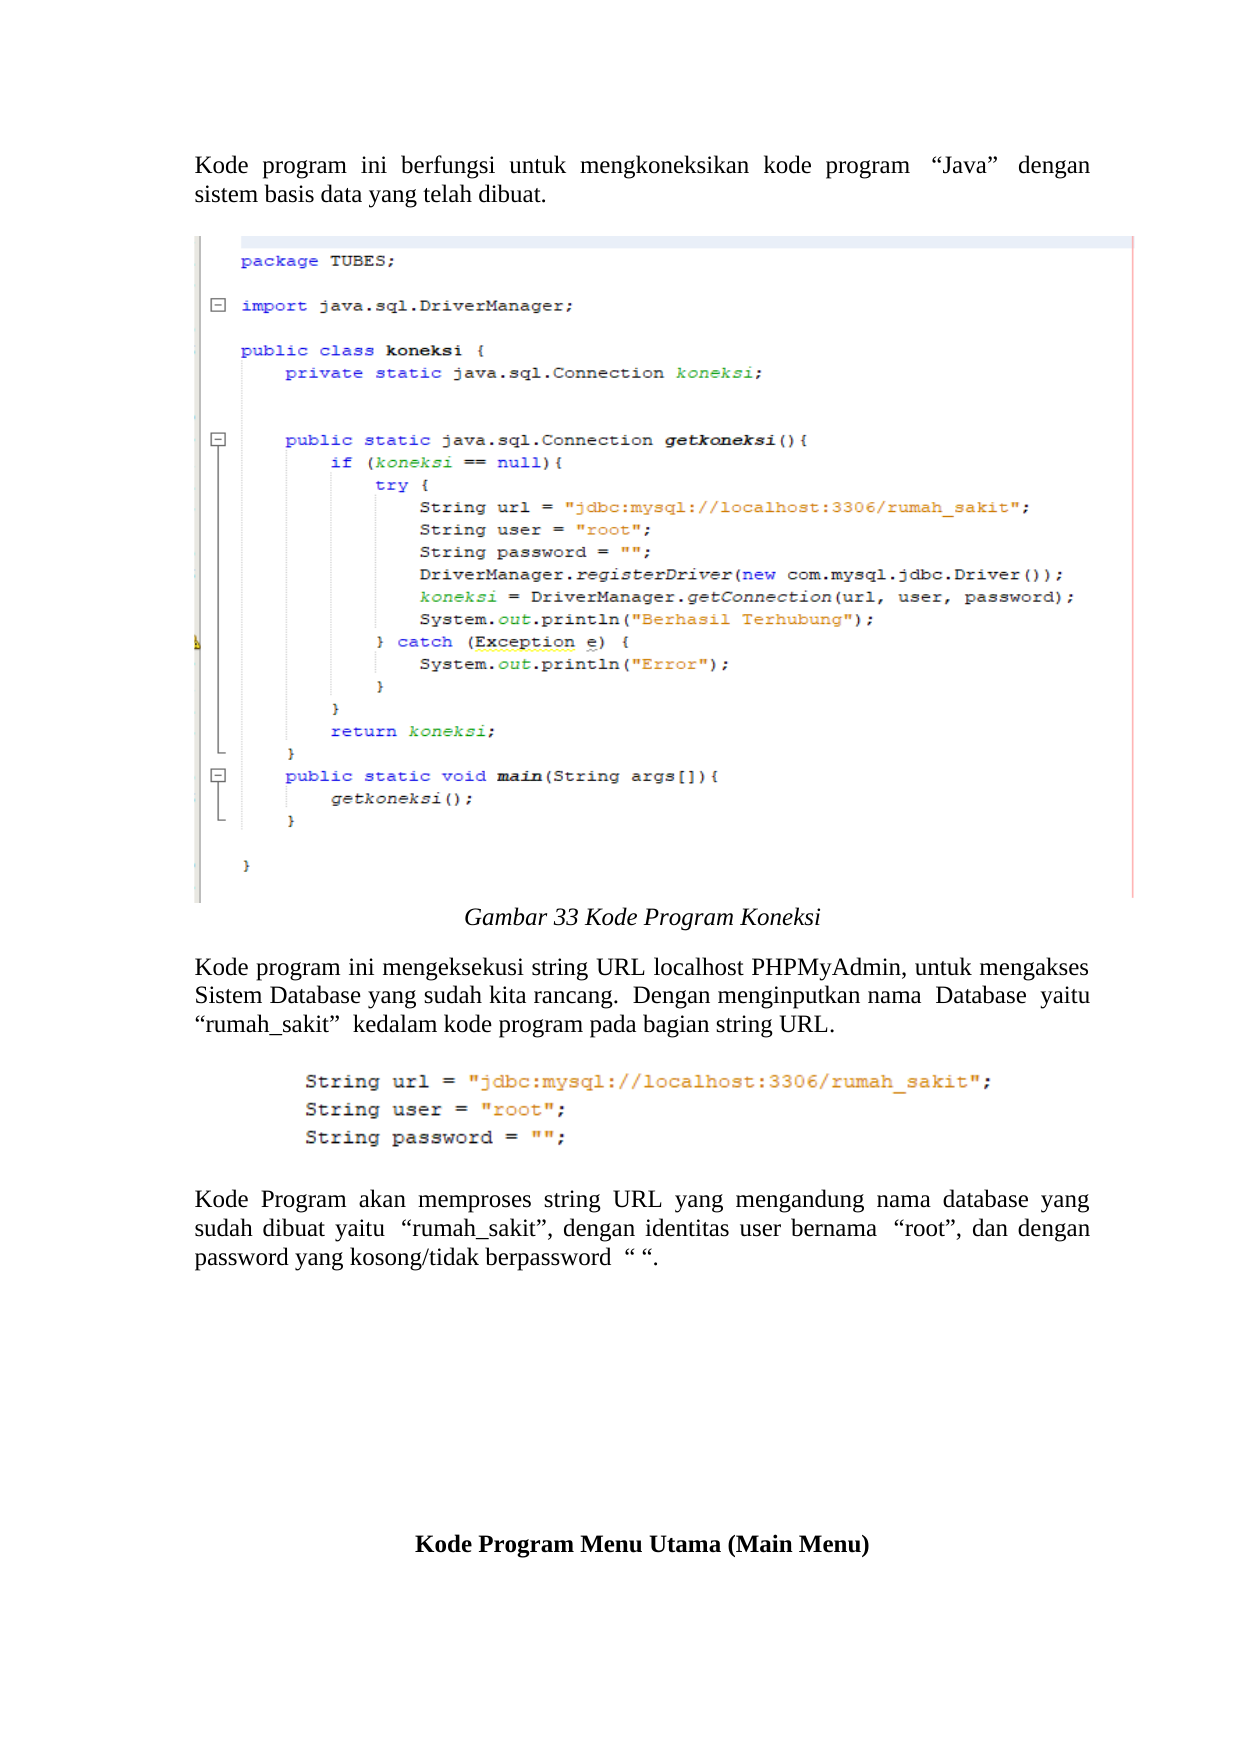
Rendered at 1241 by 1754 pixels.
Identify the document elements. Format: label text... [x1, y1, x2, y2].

picture [280, 1066, 1004, 1156]
text Kode Program akan memproses string URL yang mengandung nama database yang sudah dibuat yaitu “rumah_sakit”, dengan identitas user bernama “root”, dan dengan password yang kosong/tidak berpassword “ “. [194, 1184, 1090, 1271]
text Kode program ini berfungsi untuk mengkoneksikan kode program “Java” dengan sistem basis data yang telah dibuat. [194, 150, 1090, 207]
text Kode Program Menu Utama (Main Menu) [194, 1529, 1090, 1558]
picture [194, 236, 1135, 903]
text Gambar 33 Kode Program Koneksi [194, 903, 1090, 931]
text Kode program ini mengeksekusi string URL localhost PHPMyAdmin, untuk mengakses Sistem Database yang sudah kita rancang. Dengan menginputkan nama Database yaitu “rumah_sakit” kedalam kode program pada bagian string URL. [194, 952, 1090, 1038]
